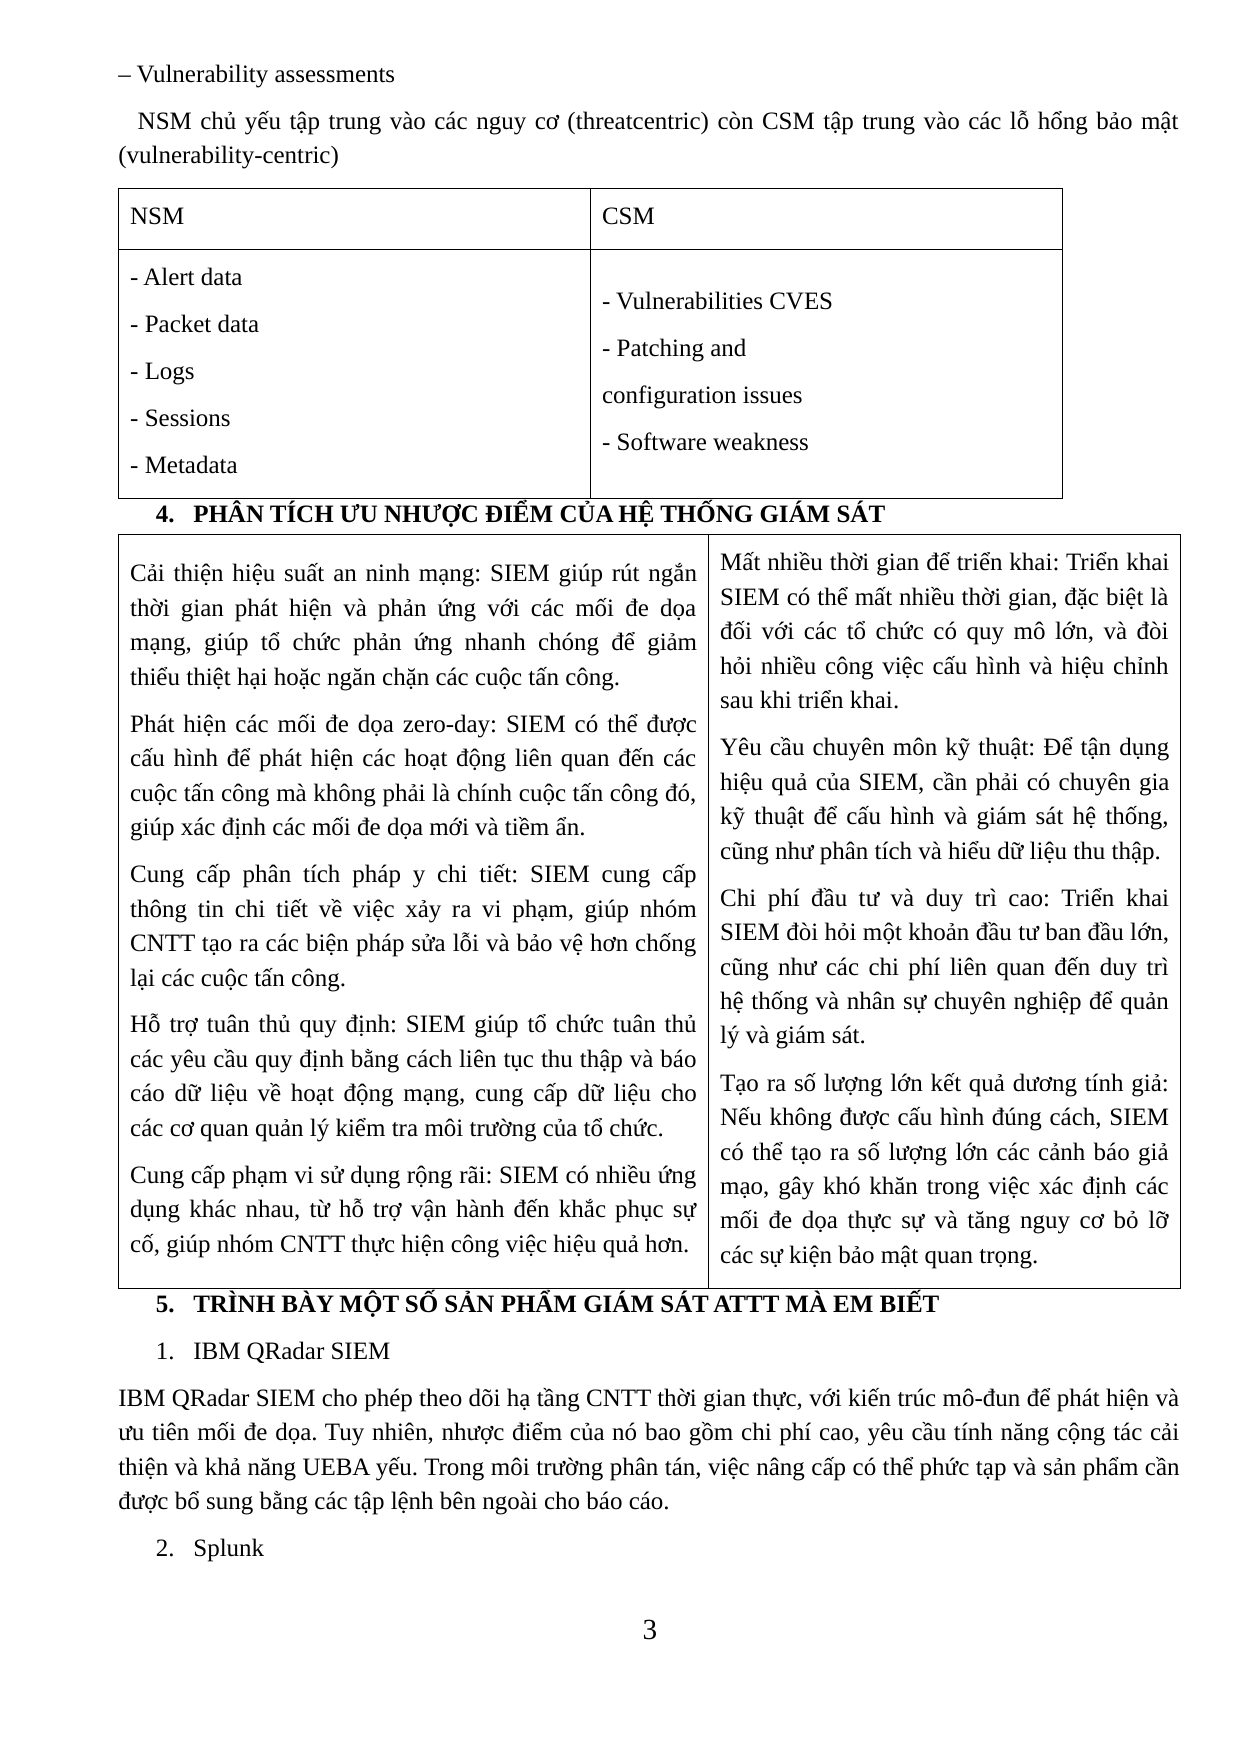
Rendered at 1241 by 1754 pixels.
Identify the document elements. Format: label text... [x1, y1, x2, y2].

text – Vulnerability assessments [118, 59, 1181, 88]
table_cell - Alert data - Packet data - Logs - Sessions - Metadata [119, 250, 590, 498]
list Splunk [156, 1533, 1181, 1562]
table_header Mất nhiều thời gian để triển khai: Triển khai SIEM có thể mất nhiều thời gian, đặc biệt là đối với các tổ chức có quy mô lớn, và đòi hỏi nhiều công việc cấu hình và hiệu chỉnh sau khi triển khai. Yêu cầu chuyên môn kỹ thuật: Để tận dụng hiệu quả của SIEM, cần phải có chuyên gia kỹ thuật để cấu hình và giám sát hệ thống, cũng như phân tích và hiểu dữ liệu thu thập. Chi phí đầu tư và duy trì cao: Triển khai SIEM đòi hỏi một khoản đầu tư ban đầu lớn, cũng như các chi phí liên quan đến duy trì hệ thống và nhân sự chuyên nghiệp để quản lý và giám sát. Tạo ra số lượng lớn kết quả dương tính giả: Nếu không được cấu hình đúng cách, SIEM có thể tạo ra số lượng lớn các cảnh báo giả mạo, gây khó khăn trong việc xác định các mối đe dọa thực sự và tăng nguy cơ bỏ lỡ các sự kiện bảo mật quan trọng. [709, 535, 1180, 1288]
table_header NSM [119, 189, 590, 249]
table_cell - Vulnerabilities CVES - Patching and configuration issues - Software weakness [591, 250, 1062, 498]
text IBM QRadar SIEM cho phép theo dõi hạ tầng CNTT thời gian thực, với kiến trúc mô-đun để phát hiện và ưu tiên mối đe dọa. Tuy nhiên, nhược điểm của nó bao gồm chi phí cao, yêu cầu tính năng cộng tác cải thiện và khả năng UEBA yếu. Trong môi trường phân tán, việc nâng cấp có thể phức tạp và sản phẩm cần được bổ sung bằng các tập lệnh bên ngoài cho báo cáo. [118, 1383, 1181, 1515]
subtitle Phân tích ưu nhược điểm của hệ thống giám sát [156, 499, 1181, 528]
subtitle Trình bày một số sản phẩm giám sát ATTT mà em biết [156, 1289, 1181, 1318]
table_header CSM [591, 189, 1062, 249]
list IBM QRadar SIEM [156, 1336, 1181, 1365]
table_header Cải thiện hiệu suất an ninh mạng: SIEM giúp rút ngắn thời gian phát hiện và phản ứng với các mối đe dọa mạng, giúp tổ chức phản ứng nhanh chóng để giảm thiểu thiệt hại hoặc ngăn chặn các cuộc tấn công. Phát hiện các mối đe dọa zero-day: SIEM có thể được cấu hình để phát hiện các hoạt động liên quan đến các cuộc tấn công mà không phải là chính cuộc tấn công đó, giúp xác định các mối đe dọa mới và tiềm ẩn. Cung cấp phân tích pháp y chi tiết: SIEM cung cấp thông tin chi tiết về việc xảy ra vi phạm, giúp nhóm CNTT tạo ra các biện pháp sửa lỗi và bảo vệ hơn chống lại các cuộc tấn công. Hỗ trợ tuân thủ quy định: SIEM giúp tổ chức tuân thủ các yêu cầu quy định bằng cách liên tục thu thập và báo cáo dữ liệu về hoạt động mạng, cung cấp dữ liệu cho các cơ quan quản lý kiểm tra môi trường của tổ chức. Cung cấp phạm vi sử dụng rộng rãi: SIEM có nhiều ứng dụng khác nhau, từ hỗ trợ vận hành đến khắc phục sự cố, giúp nhóm CNTT thực hiện công việc hiệu quả hơn. [119, 535, 708, 1288]
text NSM chủ yếu tập trung vào các nguy cơ (threatcentric) còn CSM tập trung vào các lỗ hổng bảo mật (vulnerability-centric) [118, 106, 1181, 169]
